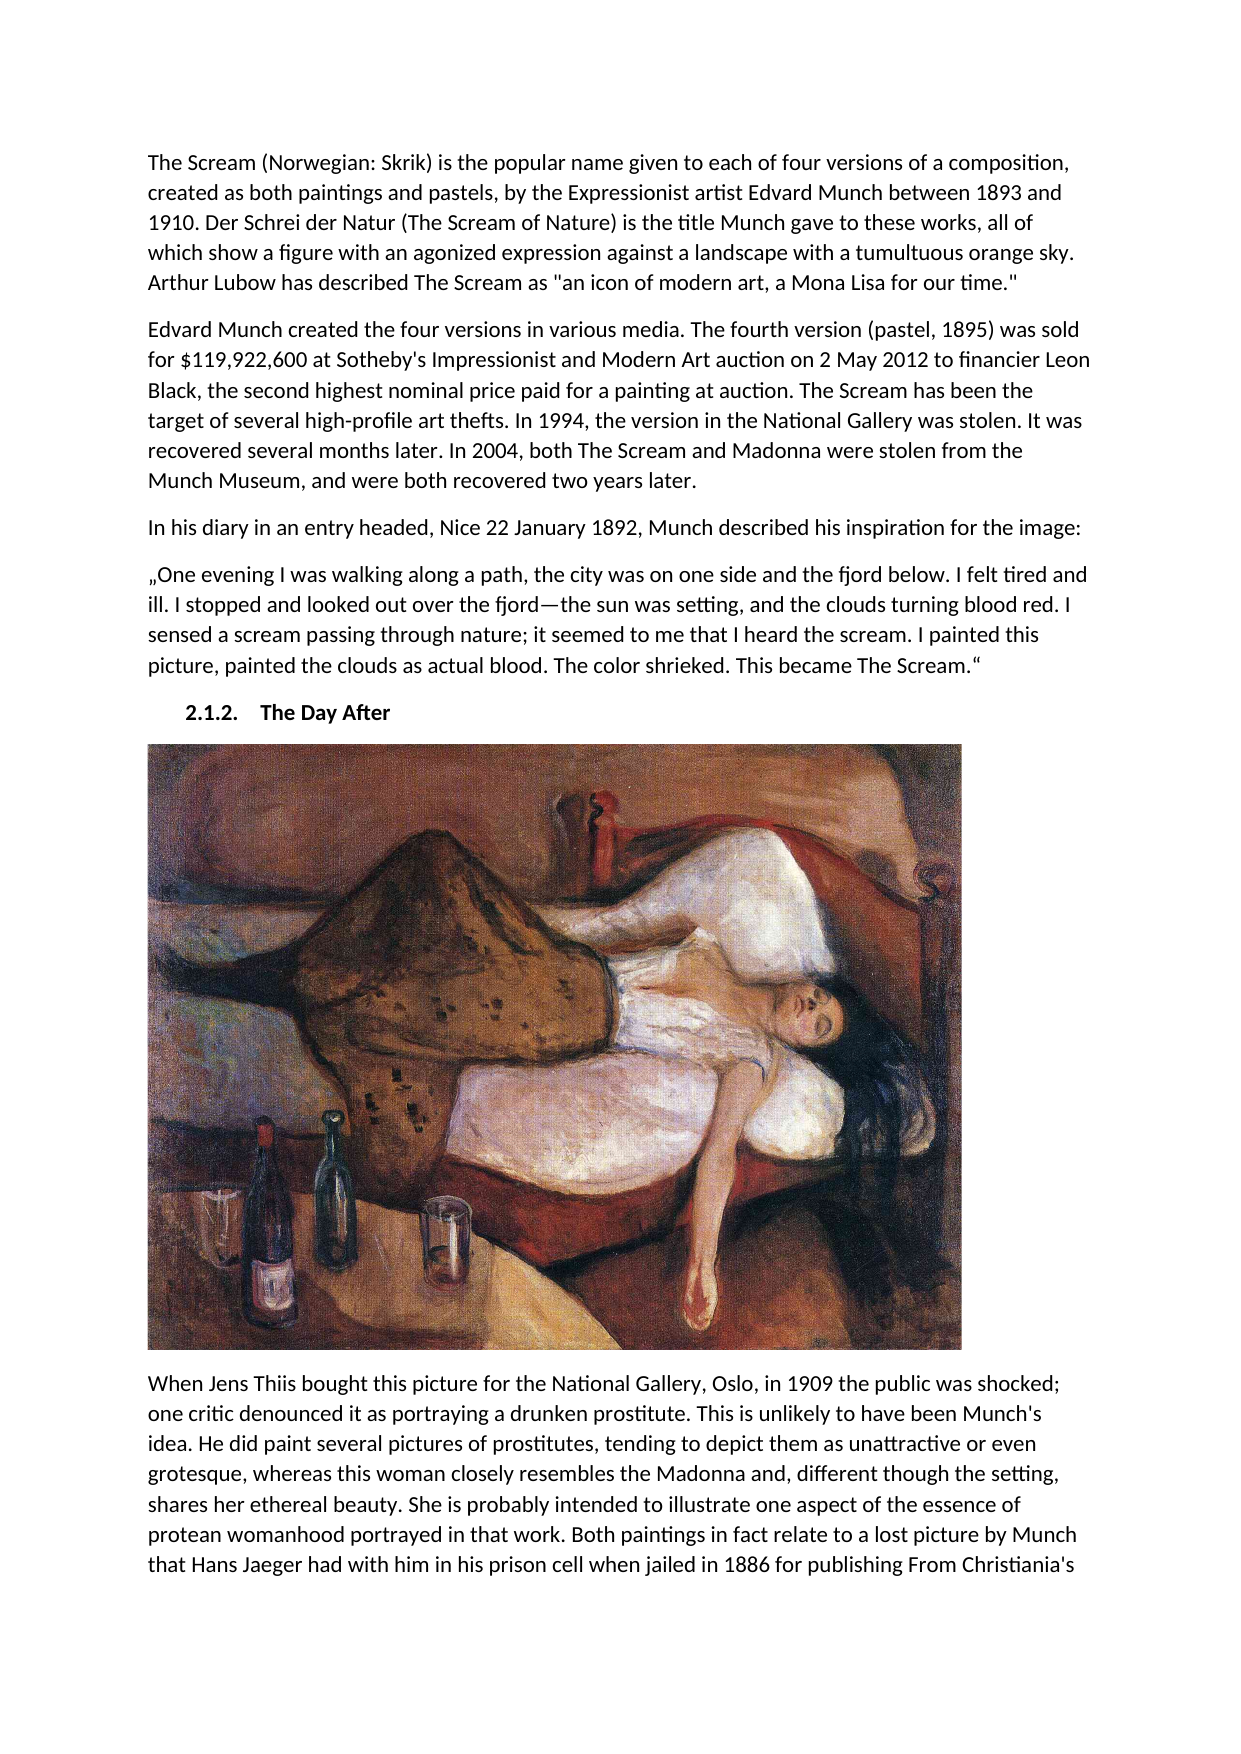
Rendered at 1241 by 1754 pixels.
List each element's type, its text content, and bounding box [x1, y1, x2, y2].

list The Day After [185, 698, 1093, 726]
text The Scream (Norwegian: Skrik) is the popular name given to each of four versions of a composition, created as both paintings and pastels, by the Expressionist artist Edvard Munch between 1893 and 1910. Der Schrei der Natur (The Scream of Nature) is the title Munch gave to these works, all of which show a figure with an agonized expression against a landscape with a tumultuous orange sky. Arthur Lubow has described The Scream as "an icon of modern art, a Mona Lisa for our time." [148, 148, 1093, 296]
text Edvard Munch created the four versions in various media. The fourth version (pastel, 1895) was sold for $119,922,600 at Sotheby's Impressionist and Modern Art auction on 2 May 2012 to financier Leon Black, the second highest nominal price paid for a painting at auction. The Scream has been the target of several high-profile art thefts. In 1994, the version in the National Gallery was stolen. It was recovered several months later. In 2004, both The Scream and Madonna were stolen from the Munch Museum, and were both recovered two years later. [148, 315, 1093, 494]
text In his diary in an entry headed, Nice 22 January 1892, Munch described his inspiration for the image: [148, 513, 1093, 541]
picture [147, 744, 962, 1350]
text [148, 1369, 1093, 1578]
text „One evening I was walking along a path, the city was on one side and the fjord below. I felt tired and ill. I stopped and looked out over the fjord—the sun was setting, and the clouds turning blood red. I sensed a scream passing through nature; it seemed to me that I heard the scream. I painted this picture, painted the clouds as actual blood. The color shrieked. This became The Scream.“ [148, 560, 1093, 679]
